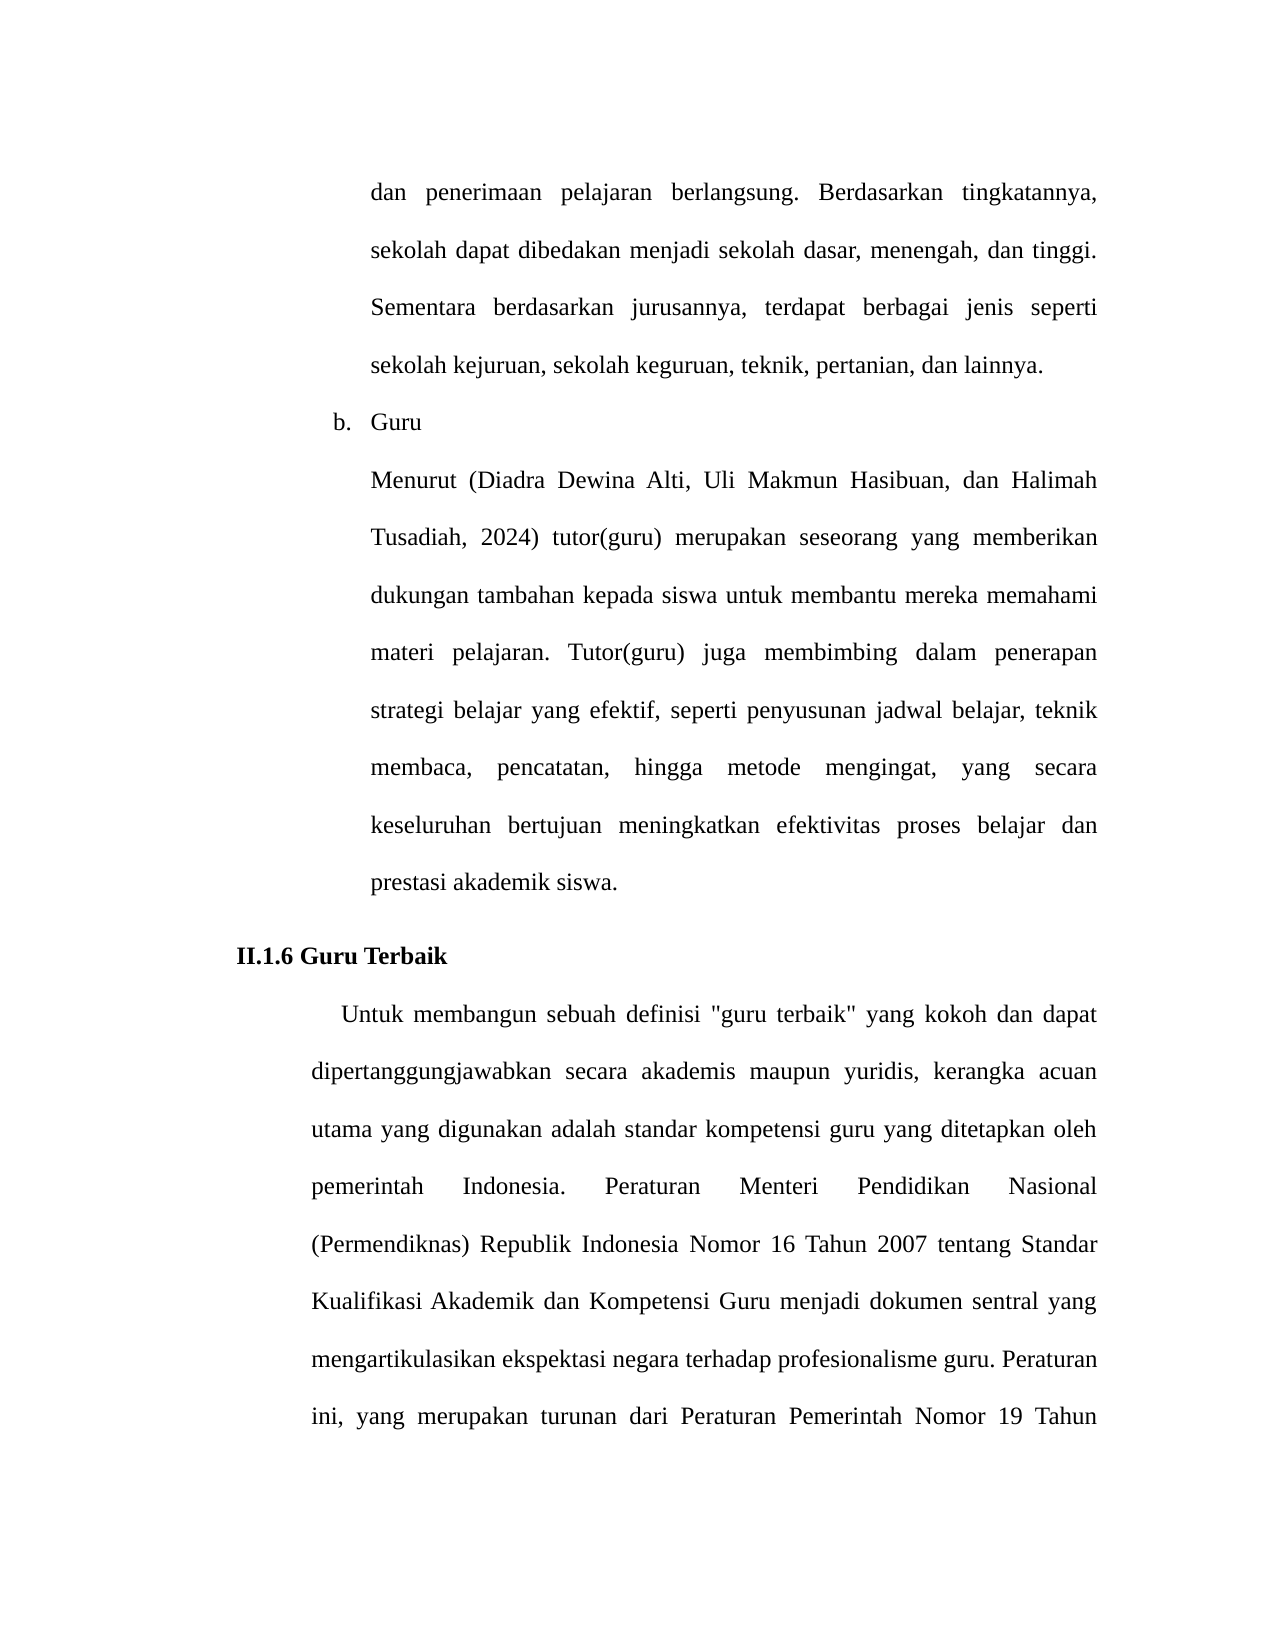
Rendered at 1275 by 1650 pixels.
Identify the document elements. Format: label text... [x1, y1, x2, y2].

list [370, 177, 1098, 378]
list Guru [333, 407, 1098, 436]
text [311, 999, 1098, 1430]
list Menurut (Diadra Dewina Alti, Uli Makmun Hasibuan, dan Halimah Tusadiah, 2024) tutor(guru) merupakan seseorang yang memberikan dukungan tambahan kepada siswa untuk membantu mereka memahami materi pelajaran. Tutor(guru) juga membimbing dalam penerapan strategi belajar yang efektif, seperti penyusunan jadwal belajar, teknik membaca, pencatatan, hingga metode mengingat, yang secara keseluruhan bertujuan meningkatkan efektivitas proses belajar dan prestasi akademik siswa. [370, 465, 1098, 896]
subtitle Guru Terbaik [236, 941, 1098, 970]
